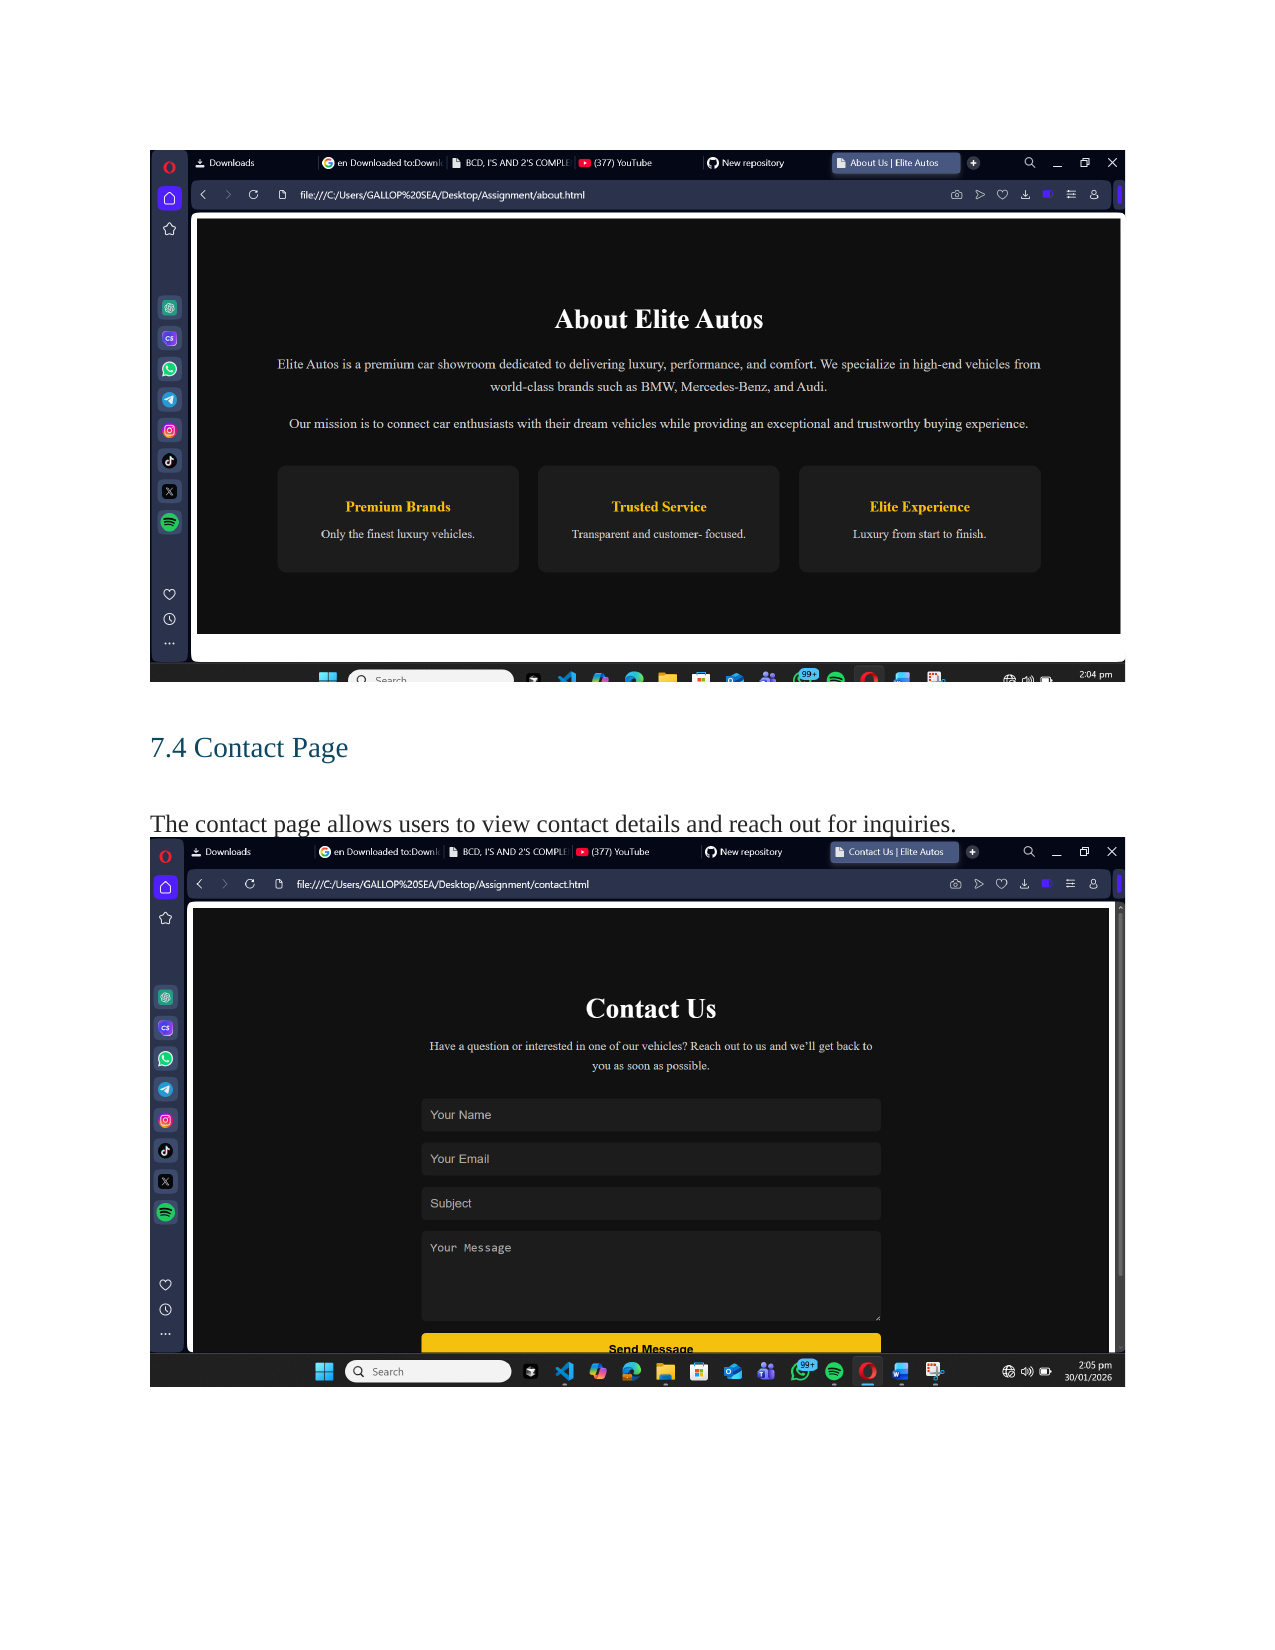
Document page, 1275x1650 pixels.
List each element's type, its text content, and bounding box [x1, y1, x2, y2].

text The contact page allows users to view contact details and reach out for inquiries. [150, 809, 1125, 837]
picture [150, 150, 1125, 682]
picture [150, 837, 1125, 1387]
subtitle 7.4 Contact Page [150, 730, 1125, 764]
